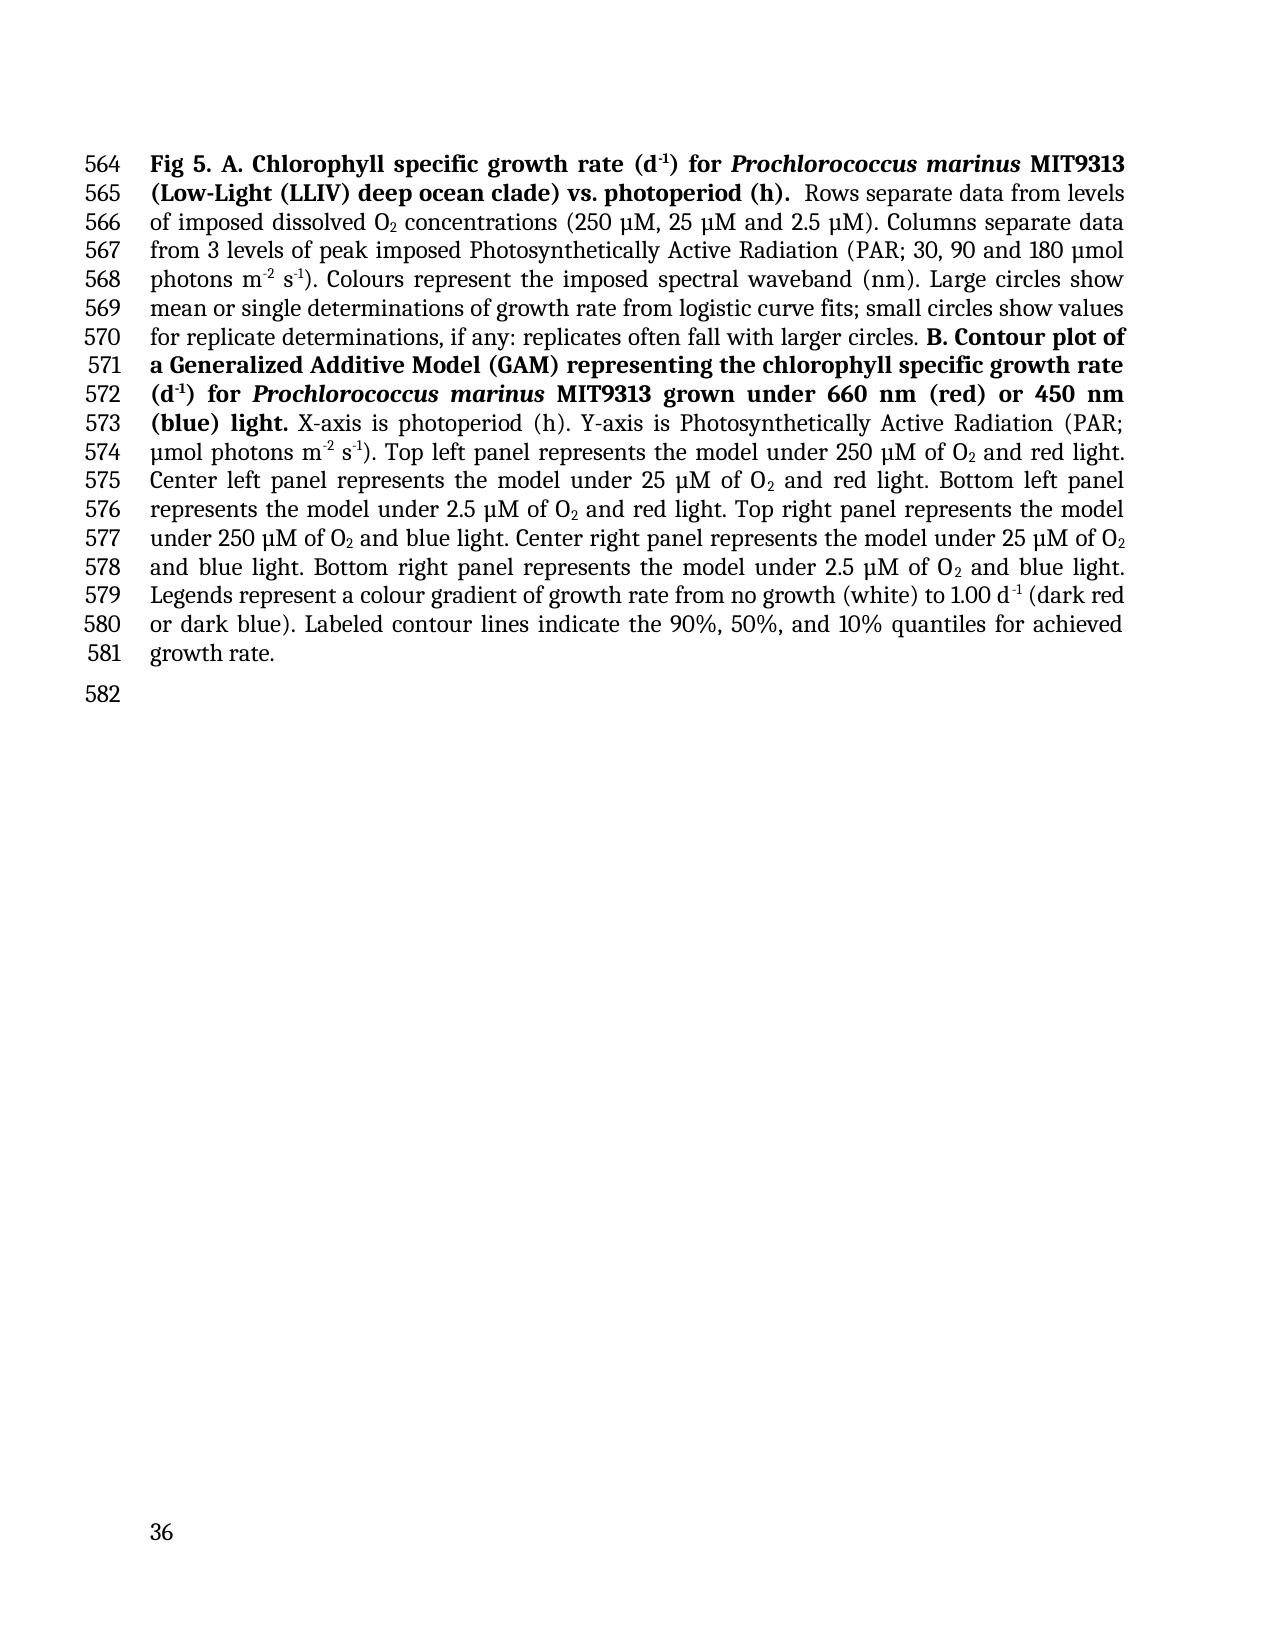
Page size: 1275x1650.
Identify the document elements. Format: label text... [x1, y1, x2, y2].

text Fig 5. A. Chlorophyll specific growth rate (d-1) for Prochlorococcus marinus MIT9313 (Low-Light (LLIV) deep ocean clade) vs. photoperiod (h). Rows separate data from levels of imposed dissolved O2 concentrations (250 µM, 25 µM and 2.5 µM). Columns separate data from 3 levels of peak imposed Photosynthetically Active Radiation (PAR; 30, 90 and 180 µmol photons m-2 s-1). Colours represent the imposed spectral waveband (nm). Large circles show mean or single determinations of growth rate from logistic curve fits; small circles show values for replicate determinations, if any: replicates often fall with larger circles. B. Contour plot of a Generalized Additive Model (GAM) representing the chlorophyll specific growth rate (d-1) for Prochlorococcus marinus MIT9313 grown under 660 nm (red) or 450 nm (blue) light. X-axis is photoperiod (h). Y-axis is Photosynthetically Active Radiation (PAR; µmol photons m-2 s-1). Top left panel represents the model under 250 µM of O2 and red light. Center left panel represents the model under 25 µM of O2 and red light. Bottom left panel represents the model under 2.5 µM of O2 and red light. Top right panel represents the model under 250 µM of O2 and blue light. Center right panel represents the model under 25 µM of O2 and blue light. Bottom right panel represents the model under 2.5 µM of O2 and blue light. Legends represent a colour gradient of growth rate from no growth (white) to 1.00 d-1 (dark red or dark blue). Labeled contour lines indicate the 90%, 50%, and 10% quantiles for achieved growth rate. [150, 150, 1125, 667]
